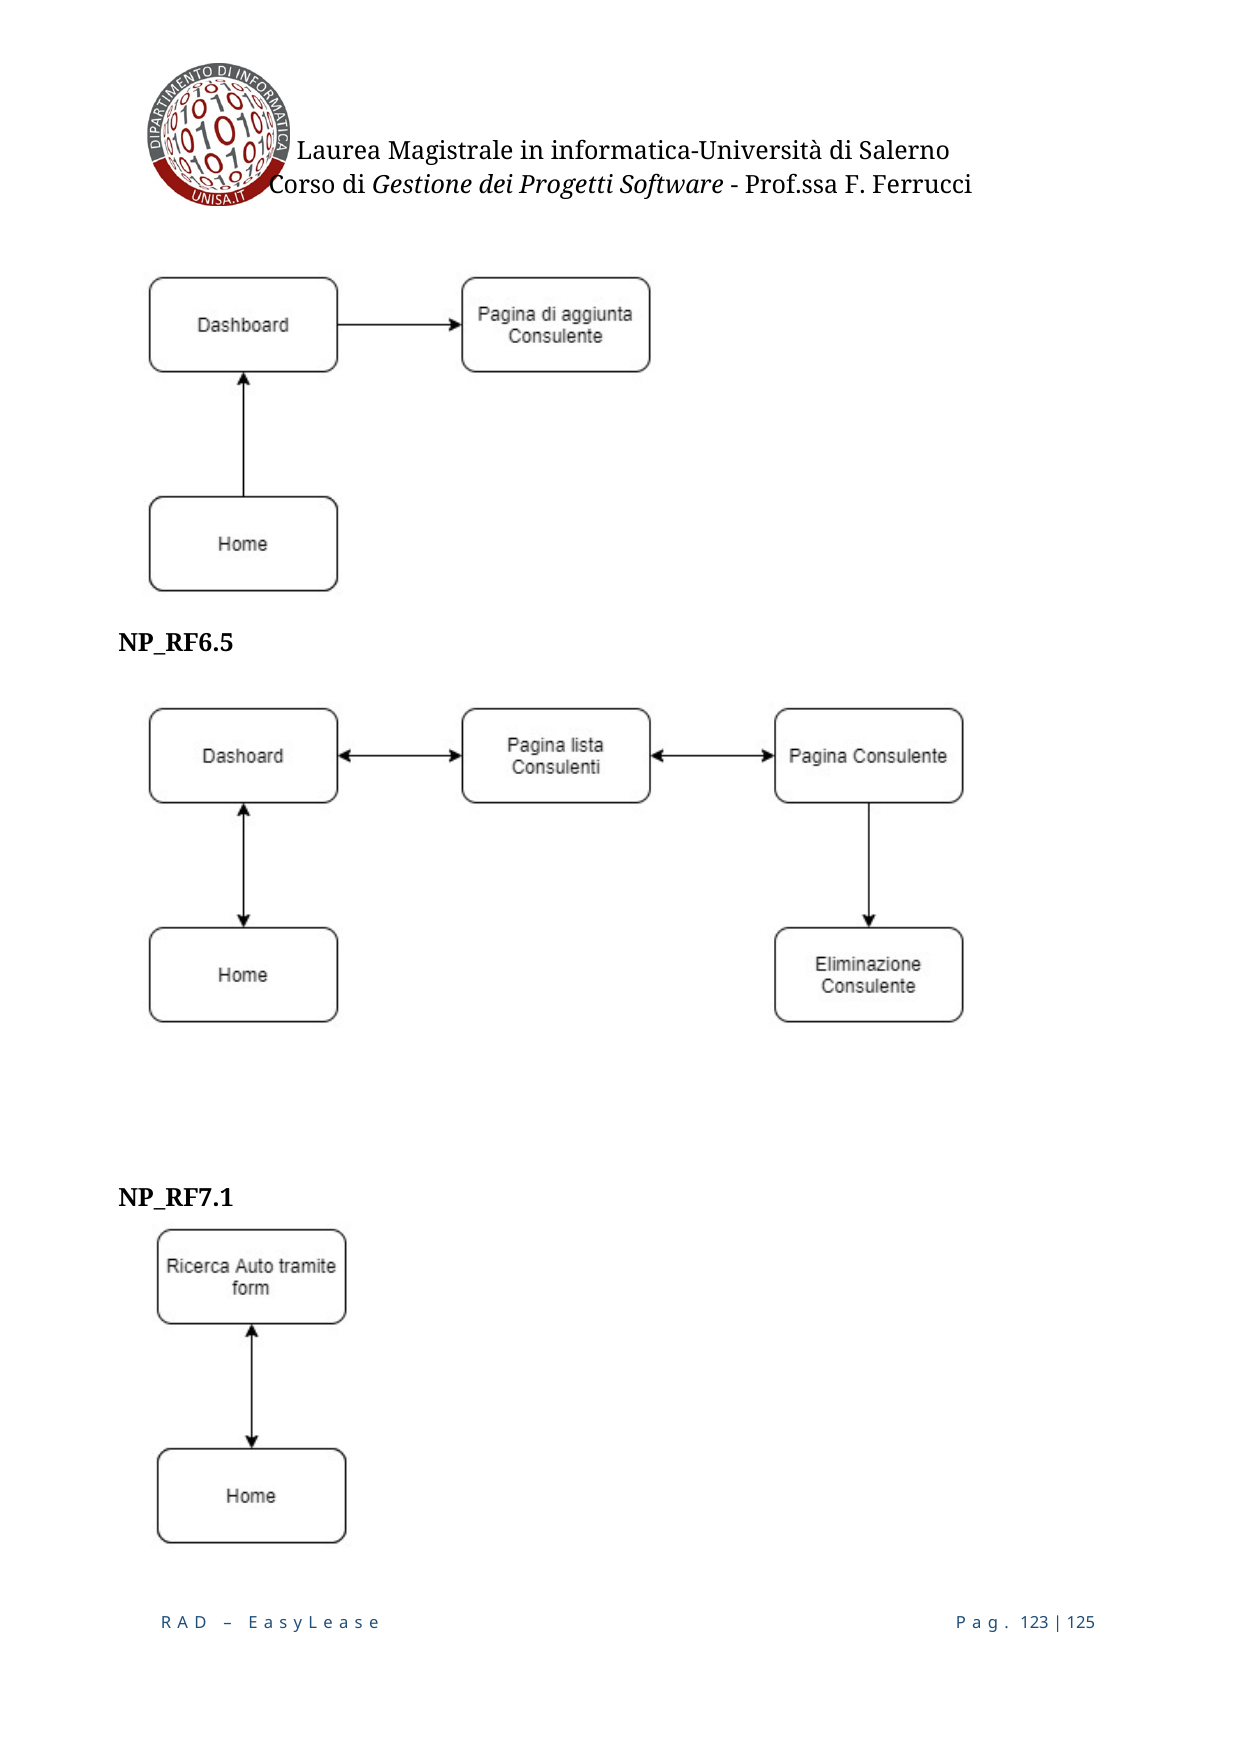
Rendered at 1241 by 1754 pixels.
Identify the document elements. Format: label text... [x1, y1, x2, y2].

text NP_RF6.5 [118, 624, 1122, 658]
text NP_RF7.1 [118, 1180, 1122, 1214]
picture [147, 63, 290, 206]
picture [118, 269, 682, 606]
picture [118, 677, 995, 1054]
picture [126, 1218, 378, 1553]
